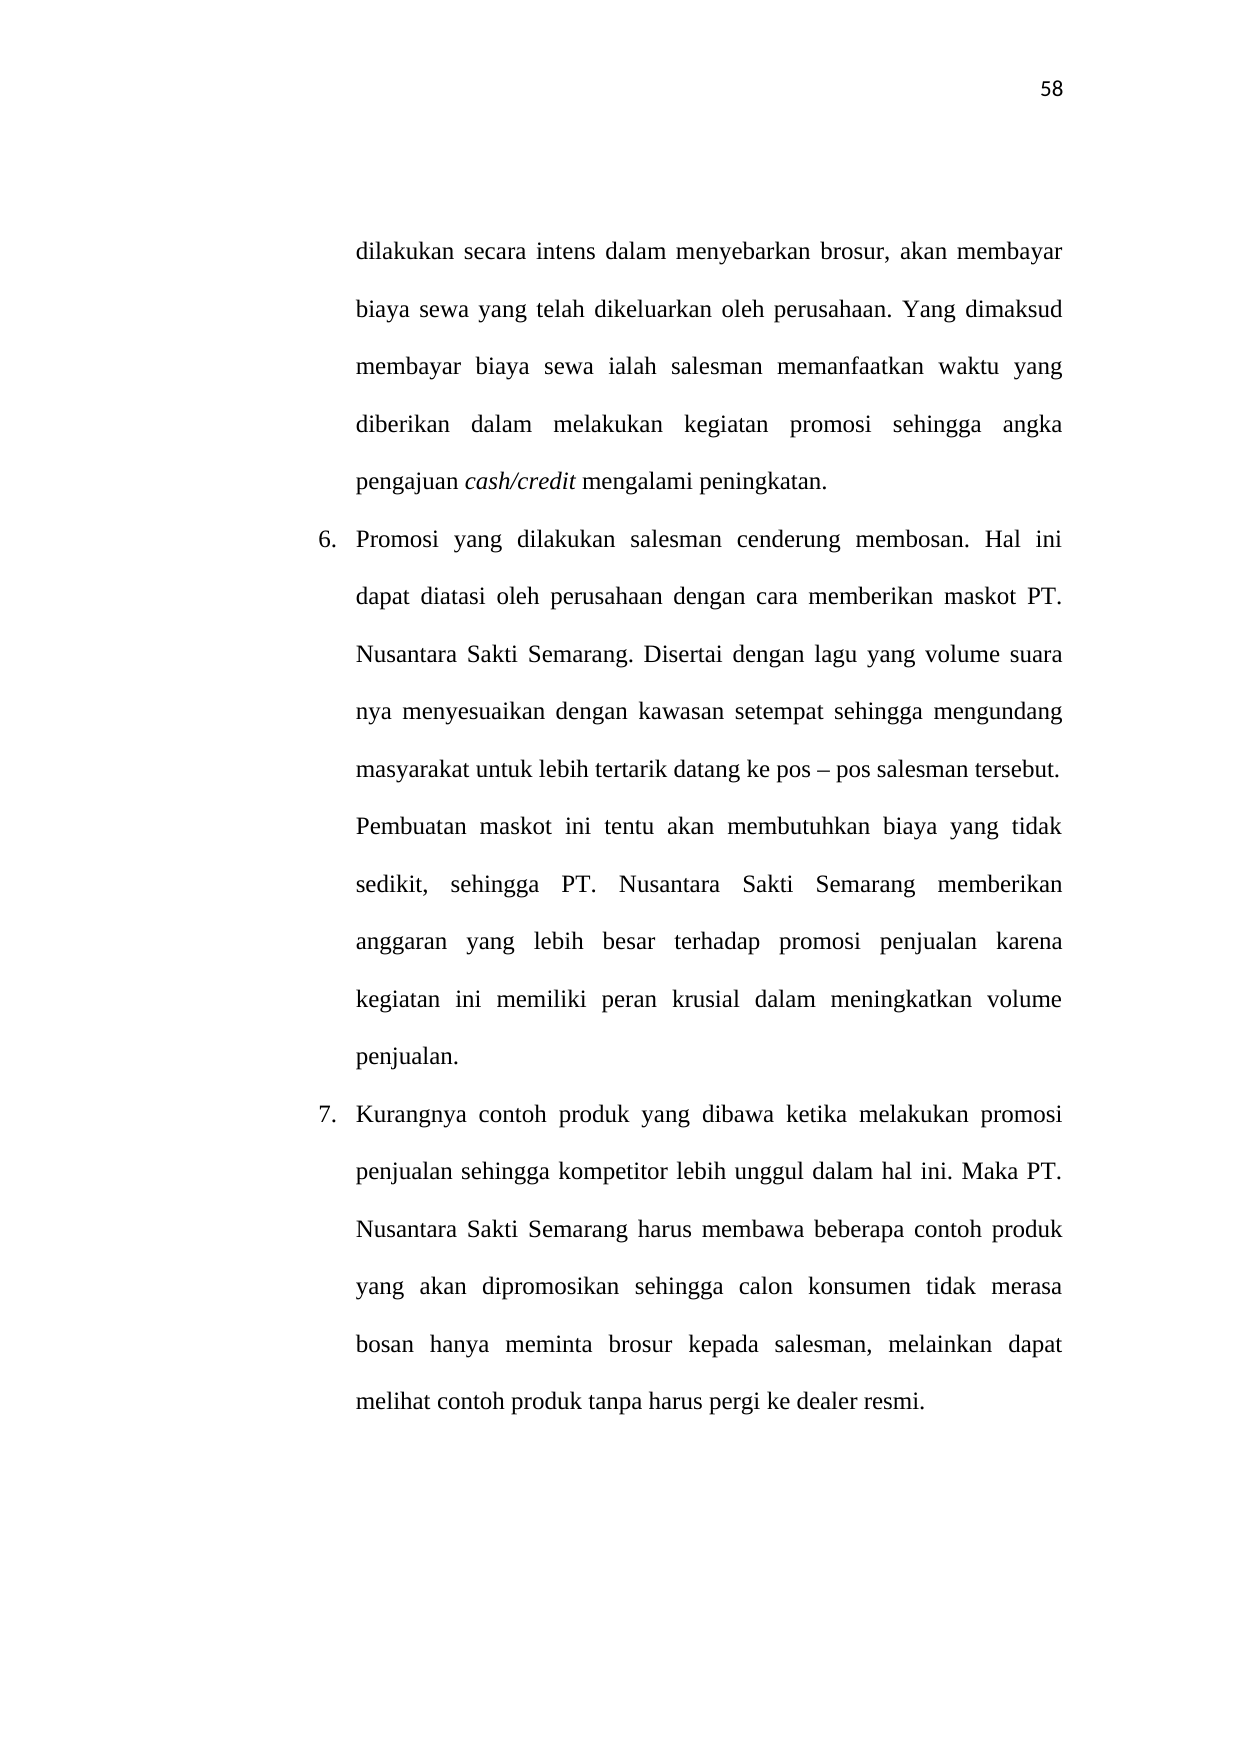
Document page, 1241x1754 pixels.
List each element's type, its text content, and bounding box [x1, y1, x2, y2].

list Kurangnya contoh produk yang dibawa ketika melakukan promosi penjualan sehingga kompetitor lebih unggul dalam hal ini. Maka PT. Nusantara Sakti Semarang harus membawa beberapa contoh produk yang akan dipromosikan sehingga calon konsumen tidak merasa bosan hanya meminta brosur kepada salesman, melainkan dapat melihat contoh produk tanpa harus pergi ke dealer resmi. [318, 1099, 1063, 1415]
list Promosi yang dilakukan salesman cenderung membosan. Hal ini dapat diatasi oleh perusahaan dengan cara memberikan maskot PT. Nusantara Sakti Semarang. Disertai dengan lagu yang volume suara nya menyesuaikan dengan kawasan setempat sehingga mengundang masyarakat untuk lebih tertarik datang ke pos – pos salesman tersebut. [318, 524, 1063, 782]
list Pembuatan maskot ini tentu akan membutuhkan biaya yang tidak sedikit, sehingga PT. Nusantara Sakti Semarang memberikan anggaran yang lebih besar terhadap promosi penjualan karena kegiatan ini memiliki peran krusial dalam meningkatkan volume penjualan. [356, 811, 1063, 1070]
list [318, 236, 1063, 495]
